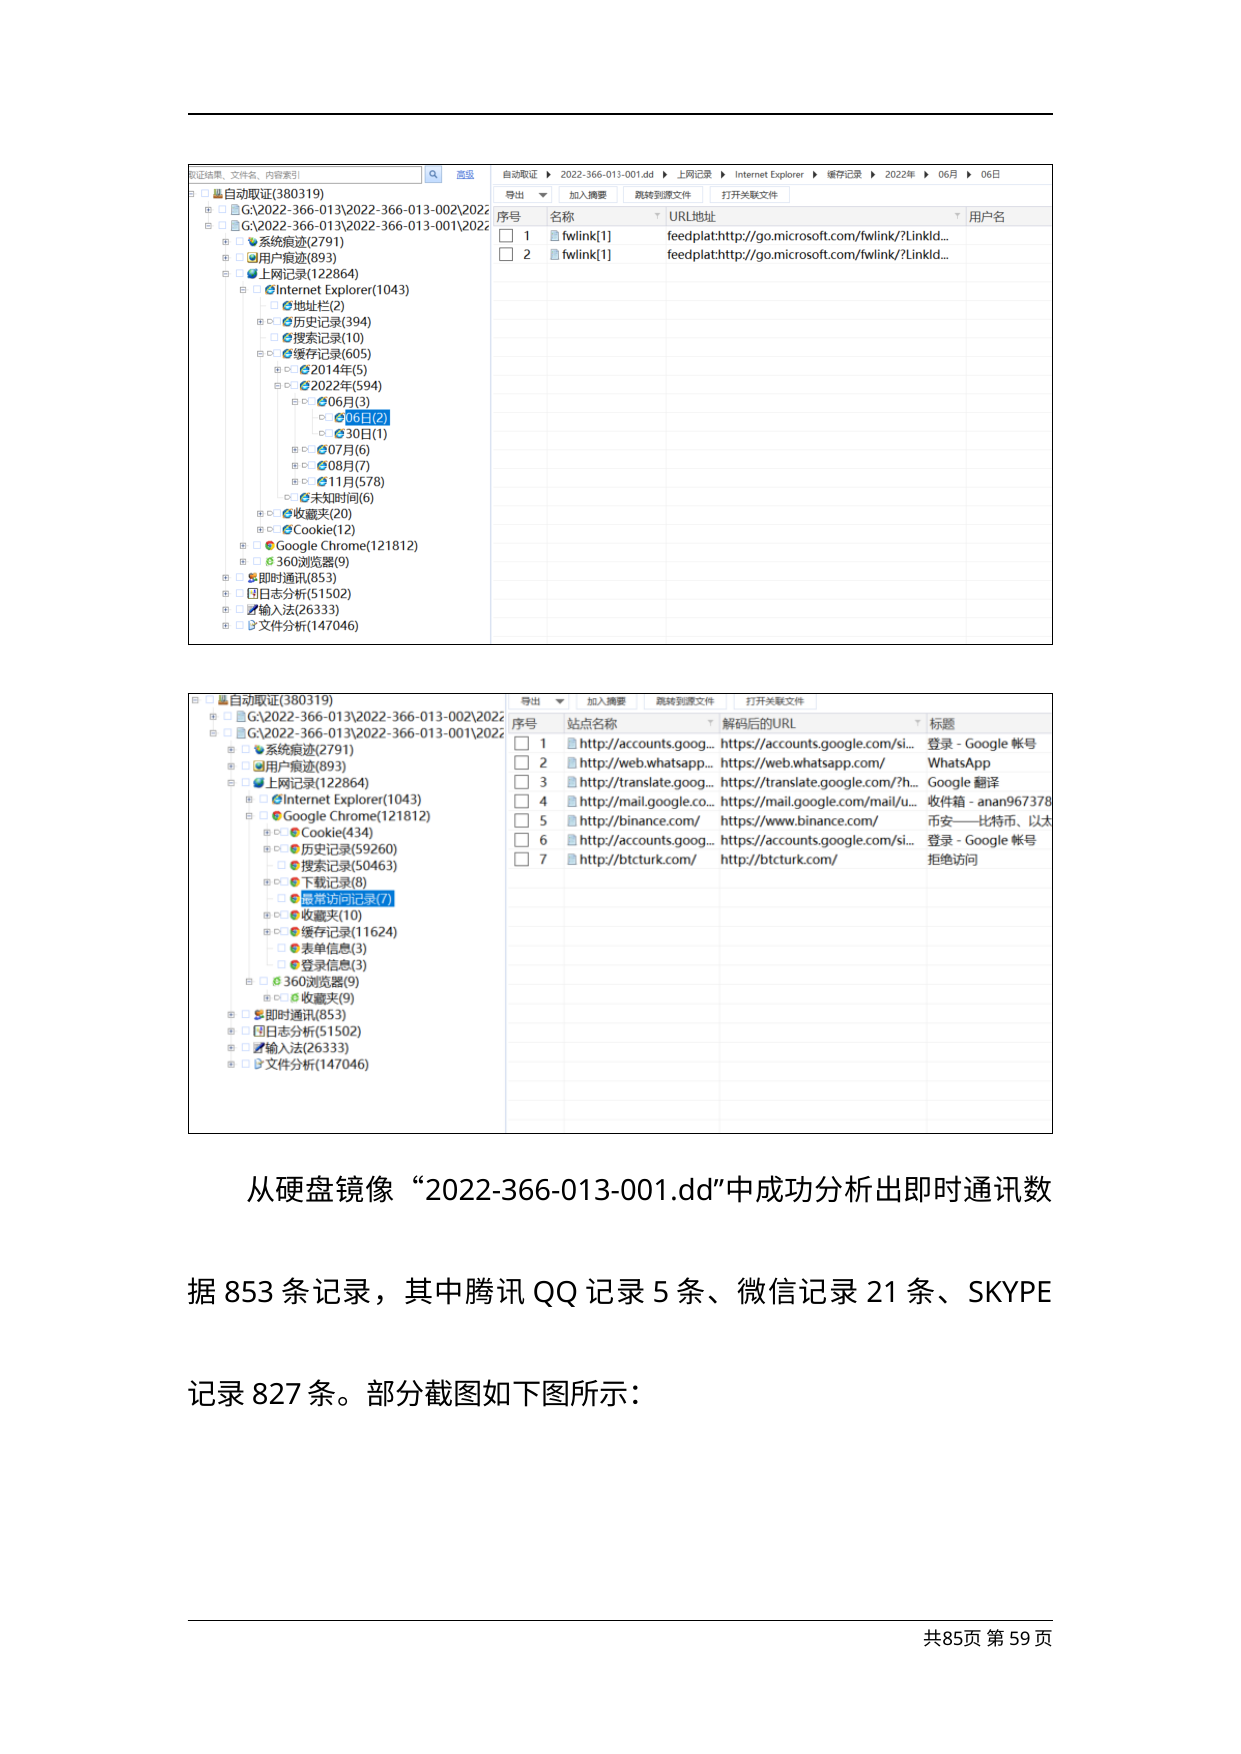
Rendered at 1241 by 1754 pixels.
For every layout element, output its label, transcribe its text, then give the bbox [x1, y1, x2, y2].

picture [189, 165, 1052, 644]
picture [189, 694, 1052, 1133]
text 从硬盘镜像“2022-366-013-001.dd”中成功分析出即时通讯数据853条记录，其中腾讯QQ记录5条、微信记录21条、SKYPE记录827条。部分截图如下图所示： [187, 1154, 1053, 1426]
